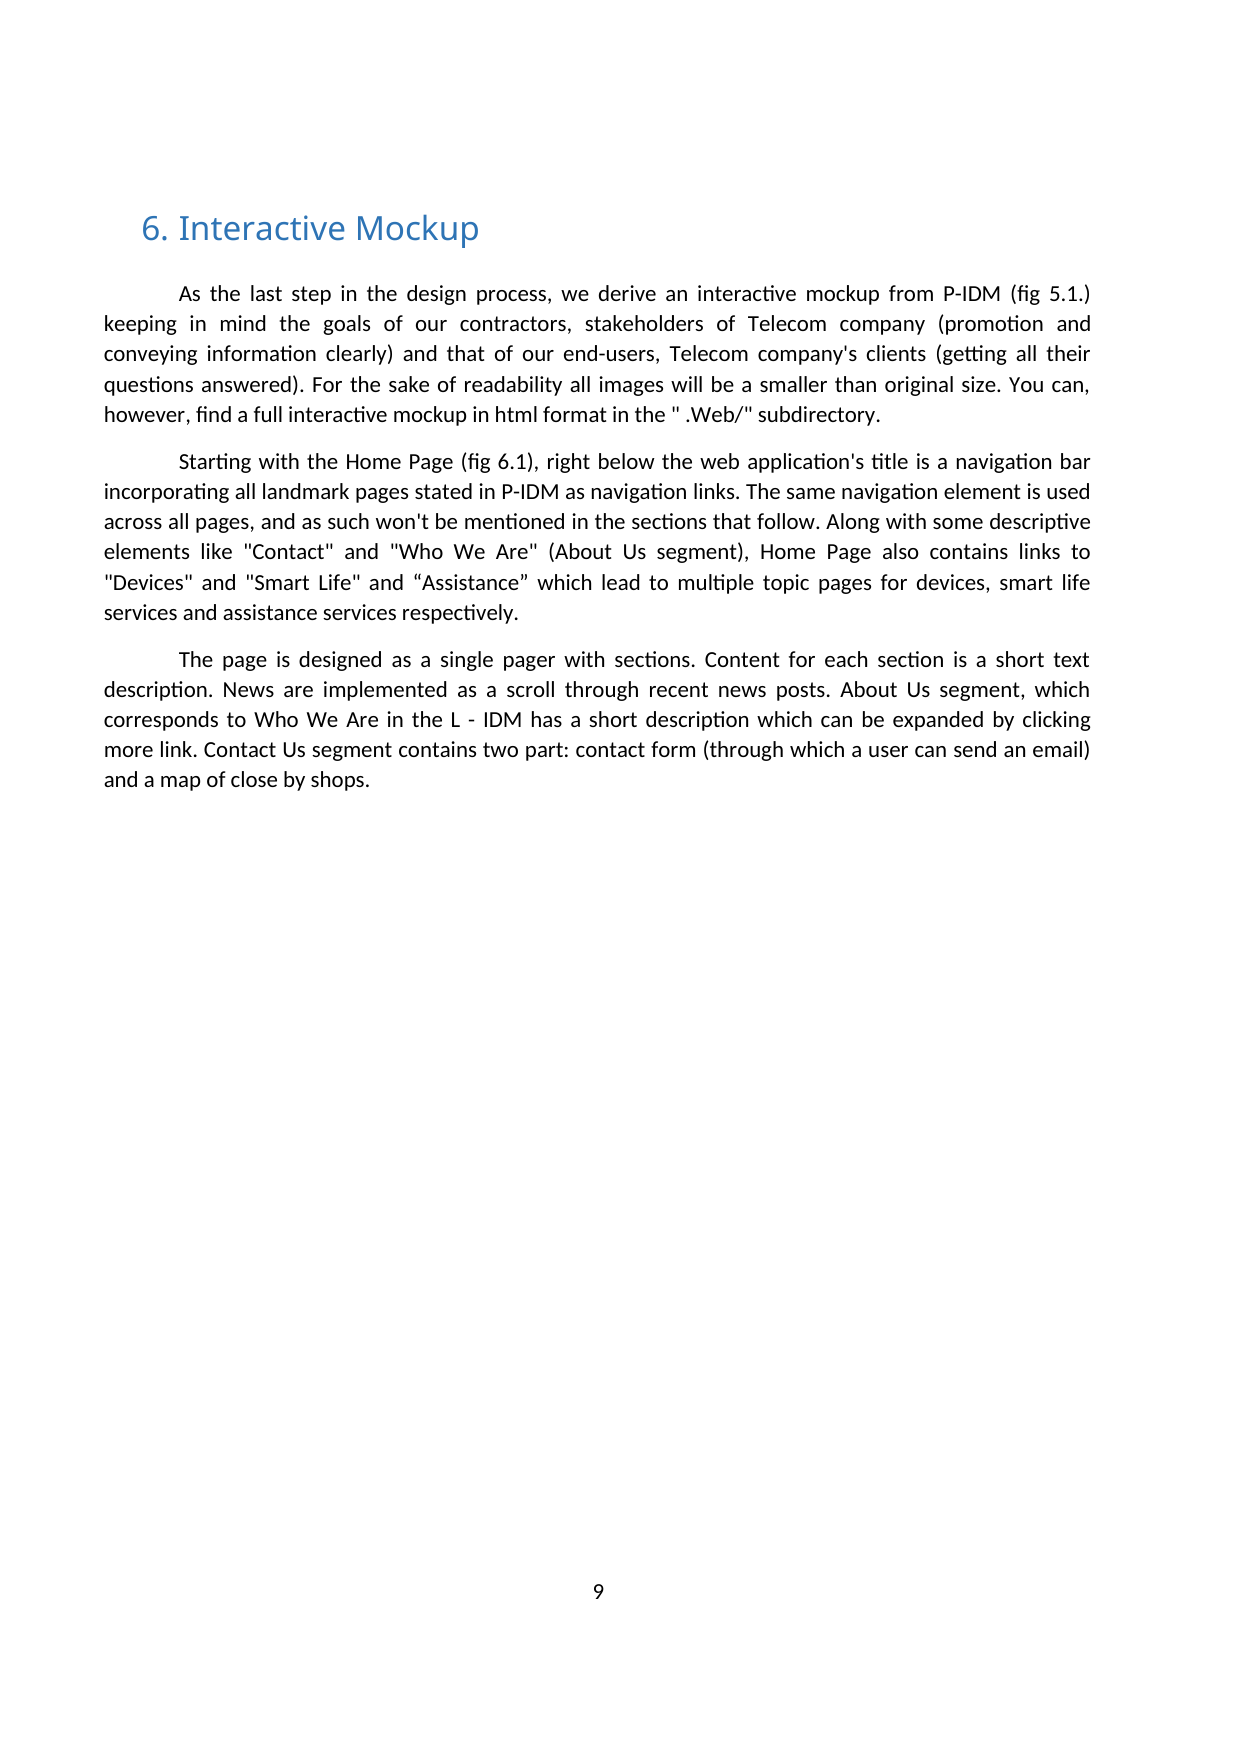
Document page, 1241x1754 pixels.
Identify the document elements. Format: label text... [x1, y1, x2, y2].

text Starting with the Home Page (fig 6.1), right below the web application's title is a navigation bar incorporating all landmark pages stated in P-IDM as navigation links. The same navigation element is used across all pages, and as such won't be mentioned in the sections that follow. Along with some descriptive elements like "Contact" and "Who We Are" (About Us segment), Home Page also contains links to "Devices" and "Smart Life" and “Assistance” which lead to multiple topic pages for devices, smart life services and assistance services respectively. [103, 447, 1093, 626]
text As the last step in the design process, we derive an interactive mockup from P-IDM (fig 5.1.) keeping in mind the goals of our contractors, stakeholders of Telecom company (promotion and conveying information clearly) and that of our end-users, Telecom company's clients (getting all their questions answered). For the sake of readability all images will be a smaller than original size. You can, however, find a full interactive mockup in html format in the " .Web/" subdirectory. [103, 279, 1093, 428]
text The page is designed as a single pager with sections. Content for each section is a short text description. News are implemented as a scroll through recent news posts. About Us segment, which corresponds to Who We Are in the L - IDM has a short description which can be expanded by clicking more link. Contact Us segment contains two part: contact form (through which a user can send an email) and a map of close by shops. [103, 645, 1093, 794]
subtitle Interactive Mockup [141, 205, 1093, 251]
